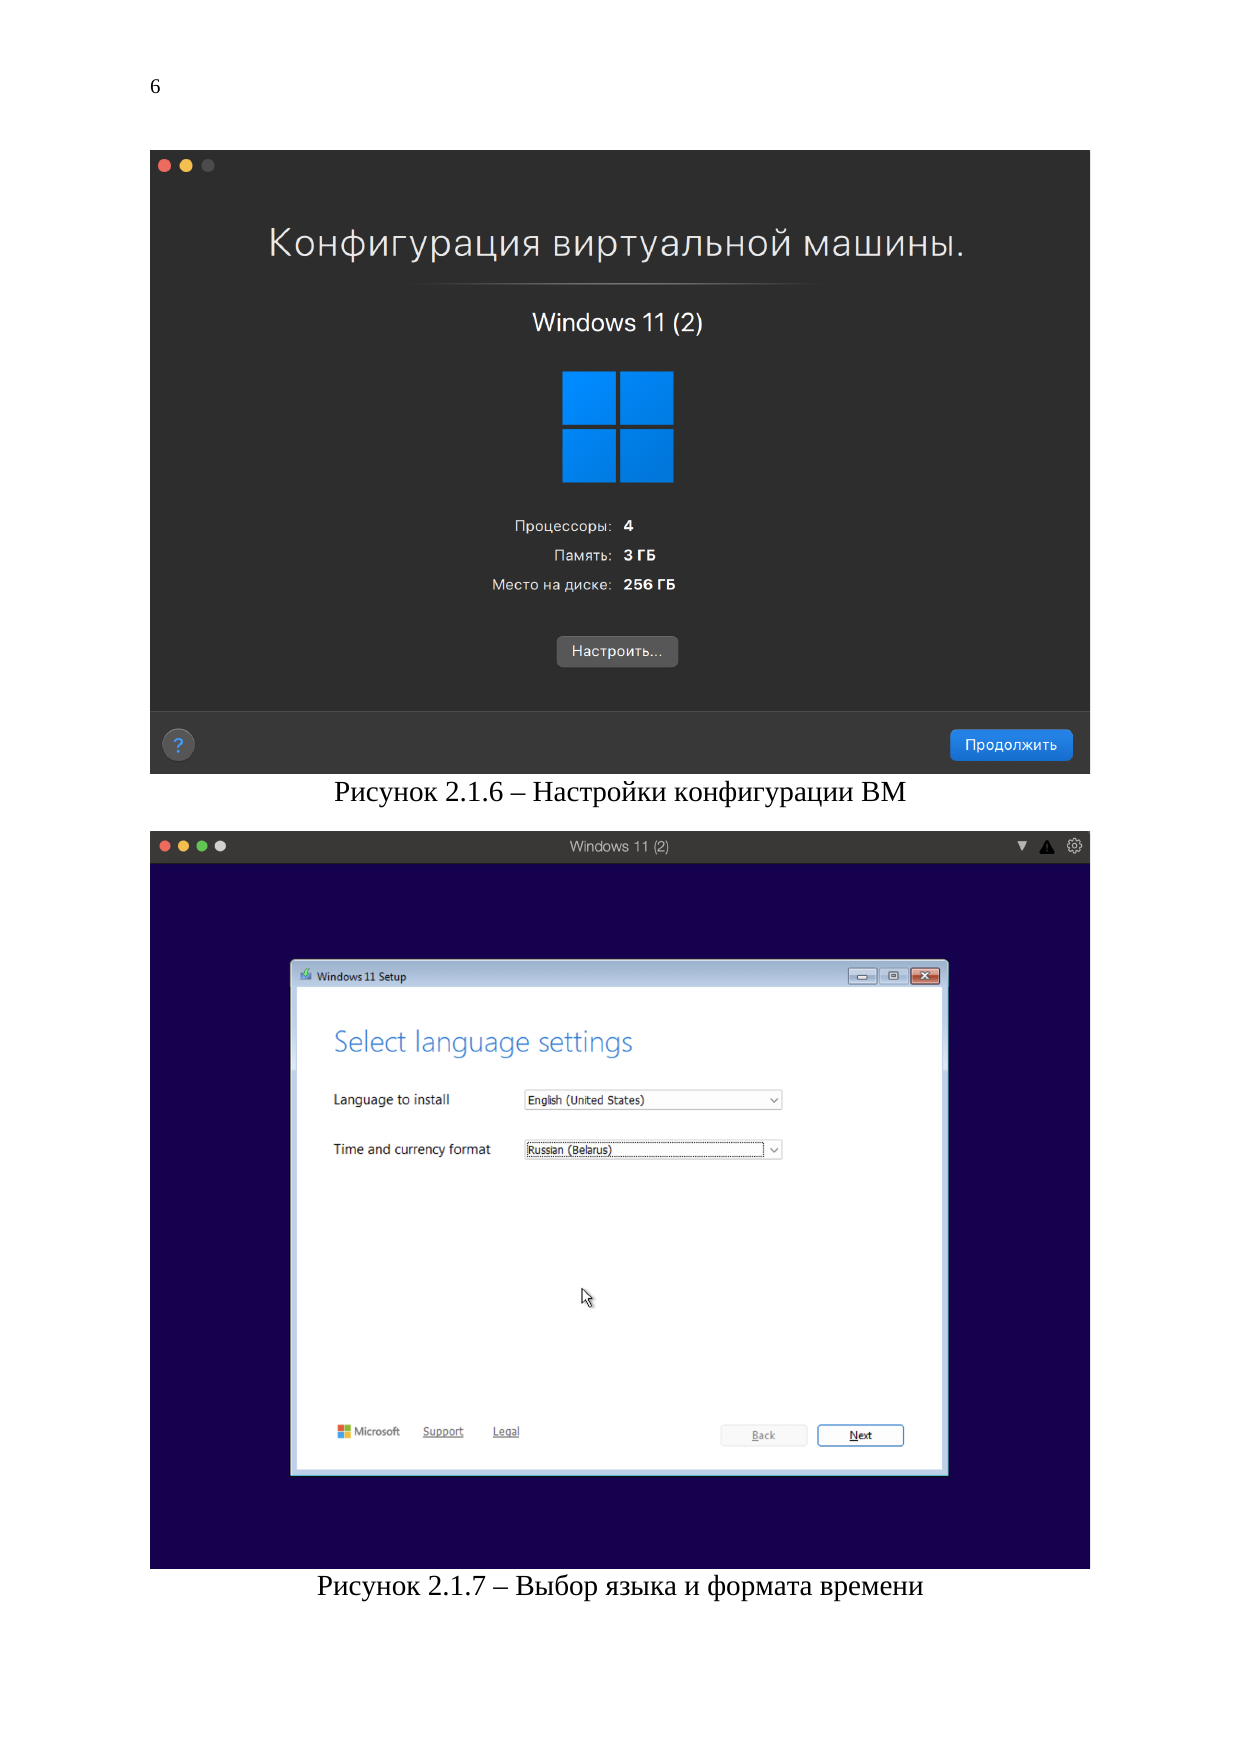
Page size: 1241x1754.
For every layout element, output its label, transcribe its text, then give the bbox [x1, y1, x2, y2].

text Рисунок 2.1.6 – Настройки конфигурации ВМ [150, 774, 1090, 807]
picture [150, 831, 1091, 1569]
picture [150, 150, 1091, 774]
text Рисунок 2.1.7 – Выбор языка и формата времени [150, 1569, 1090, 1602]
